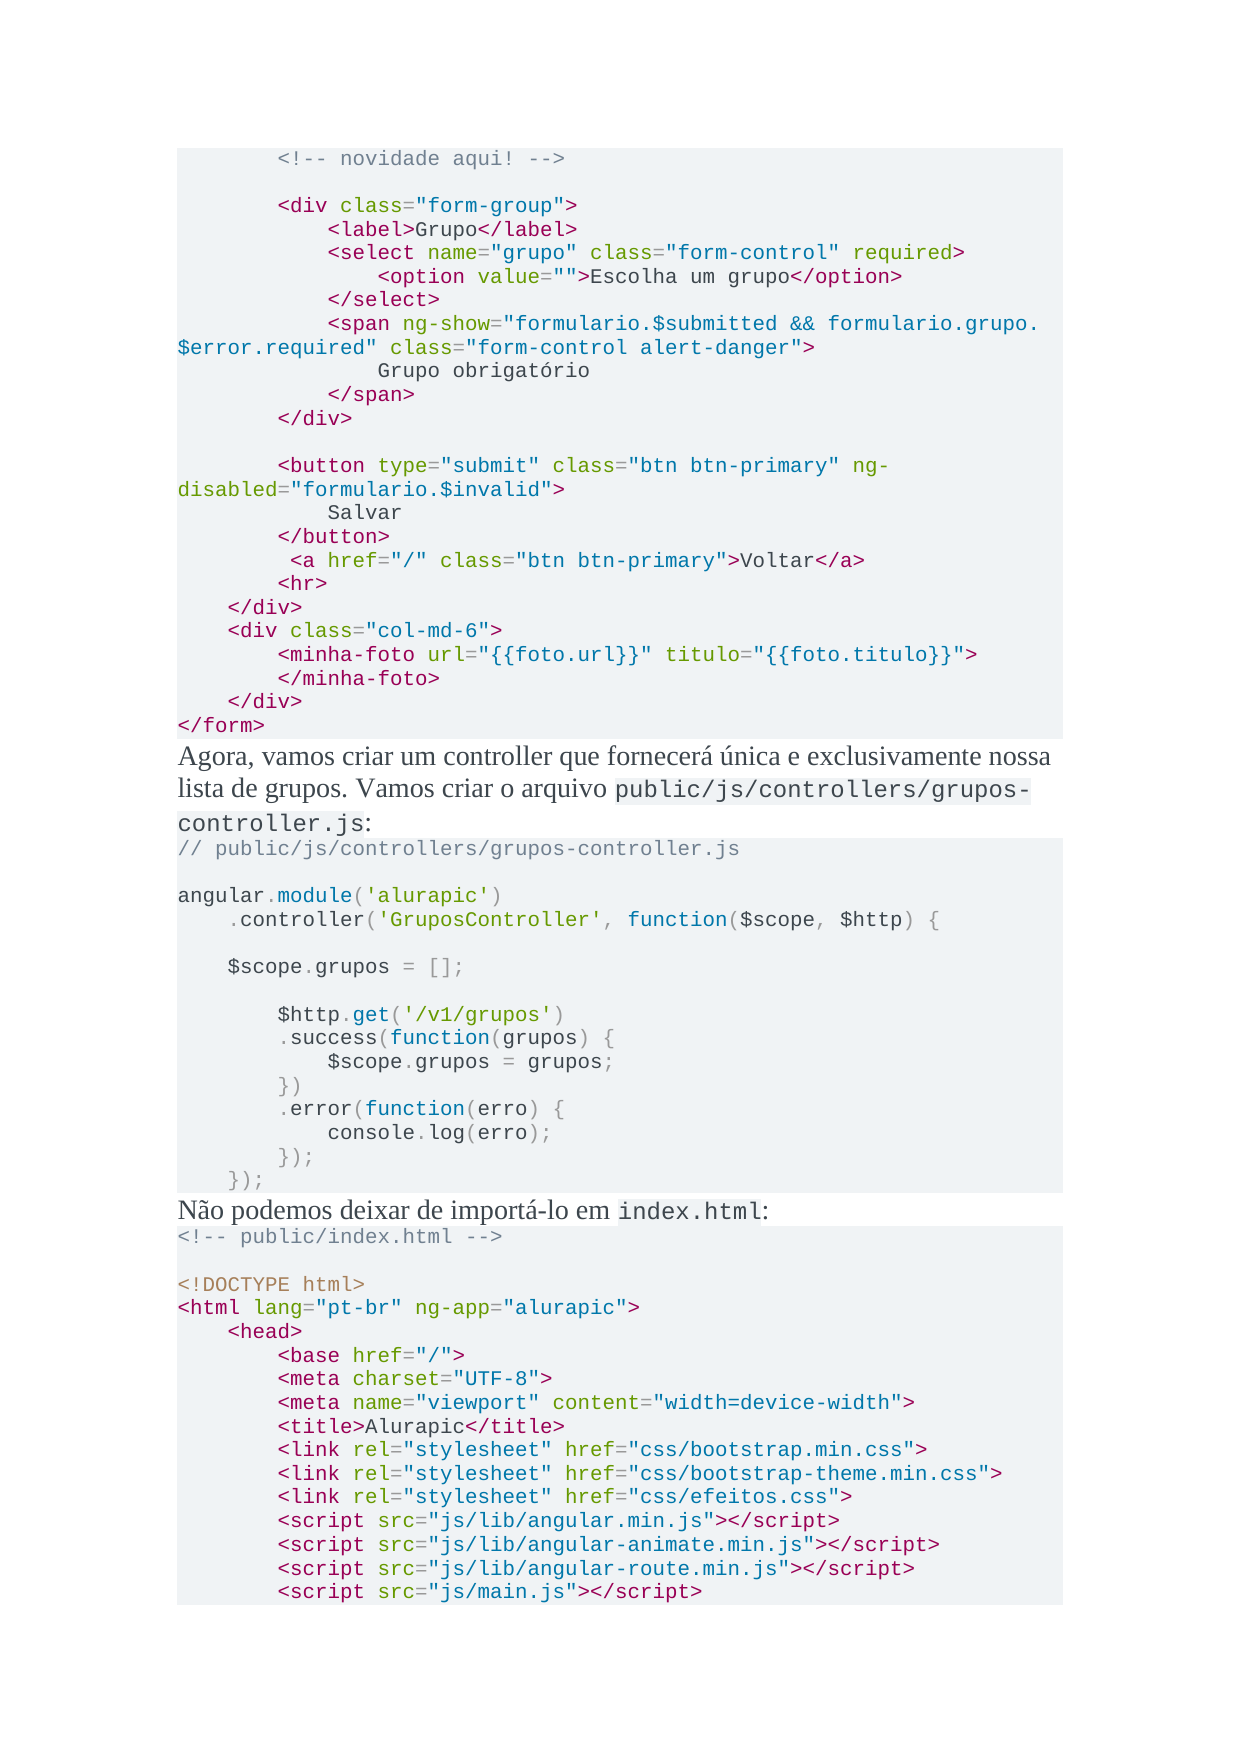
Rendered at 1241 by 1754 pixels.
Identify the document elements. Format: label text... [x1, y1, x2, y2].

text <!-- public/index.html --> [177, 1226, 1063, 1250]
text Grupo obrigatório [177, 360, 1063, 384]
text <meta charset="UTF-8"> [177, 1368, 1063, 1392]
text .success(function(grupos) { [177, 1027, 1063, 1051]
text }) [177, 1075, 1063, 1098]
text <div class="form-group"> [177, 195, 1063, 218]
text <head> [177, 1321, 1063, 1345]
text <a href="/" class="btn btn-primary">Voltar</a> [177, 549, 1063, 573]
text </button> [177, 526, 1063, 549]
text .error(function(erro) { [177, 1098, 1063, 1122]
text <hr> [177, 573, 1063, 597]
text <script src="js/main.js"></script> [177, 1581, 1063, 1605]
text <link rel="stylesheet" href="css/bootstrap.min.css"> [177, 1439, 1063, 1463]
text $scope.grupos = grupos; [177, 1051, 1063, 1075]
text <meta name="viewport" content="width=device-width"> [177, 1392, 1063, 1416]
text <!-- novidade aqui! --> [177, 148, 1063, 171]
text // public/js/controllers/grupos-controller.js [177, 838, 1063, 862]
text <!DOCTYPE html> [177, 1274, 1063, 1297]
text Agora, vamos criar um controller que fornecerá única e exclusivamente nossa lista de grupos. Vamos criar o arquivo public/js/controllers/grupos-controller.js: [177, 739, 1063, 838]
text <title>Alurapic</title> [177, 1416, 1063, 1439]
text </div> [177, 691, 1063, 715]
text <button type="submit" class="btn btn-primary" ng-disabled="formulario.$invalid"> [177, 455, 1063, 502]
text <link rel="stylesheet" href="css/bootstrap-theme.min.css"> [177, 1463, 1063, 1487]
text <script src="js/lib/angular-animate.min.js"></script> [177, 1534, 1063, 1557]
text </span> [177, 384, 1063, 408]
text <html lang="pt-br" ng-app="alurapic"> [177, 1297, 1063, 1321]
text <script src="js/lib/angular.min.js"></script> [177, 1510, 1063, 1534]
text <option value="">Escolha um grupo</option> [177, 266, 1063, 289]
text Não podemos deixar de importá-lo em index.html: [177, 1193, 1063, 1226]
text </form> [177, 715, 1063, 739]
text .controller('GruposController', function($scope, $http) { [177, 909, 1063, 933]
text Salvar [177, 502, 1063, 526]
text $http.get('/v1/grupos') [177, 1004, 1063, 1027]
text console.log(erro); [177, 1122, 1063, 1146]
text }); [177, 1169, 1063, 1193]
text </minha-foto> [177, 668, 1063, 691]
text </select> [177, 289, 1063, 313]
text <label>Grupo</label> [177, 218, 1063, 242]
text </div> [177, 597, 1063, 621]
text <script src="js/lib/angular-route.min.js"></script> [177, 1557, 1063, 1581]
text <select name="grupo" class="form-control" required> [177, 242, 1063, 266]
text angular.module('alurapic') [177, 886, 1063, 909]
text $scope.grupos = []; [177, 956, 1063, 980]
text <div class="col-md-6"> [177, 621, 1063, 644]
text <base href="/"> [177, 1345, 1063, 1368]
text </div> [177, 408, 1063, 431]
text }); [177, 1146, 1063, 1169]
text <link rel="stylesheet" href="css/efeitos.css"> [177, 1487, 1063, 1510]
text <minha-foto url="{{foto.url}}" titulo="{{foto.titulo}}"> [177, 644, 1063, 668]
text <span ng-show="formulario.$submitted && formulario.grupo.$error.required" class="form-control alert-danger"> [177, 313, 1063, 360]
